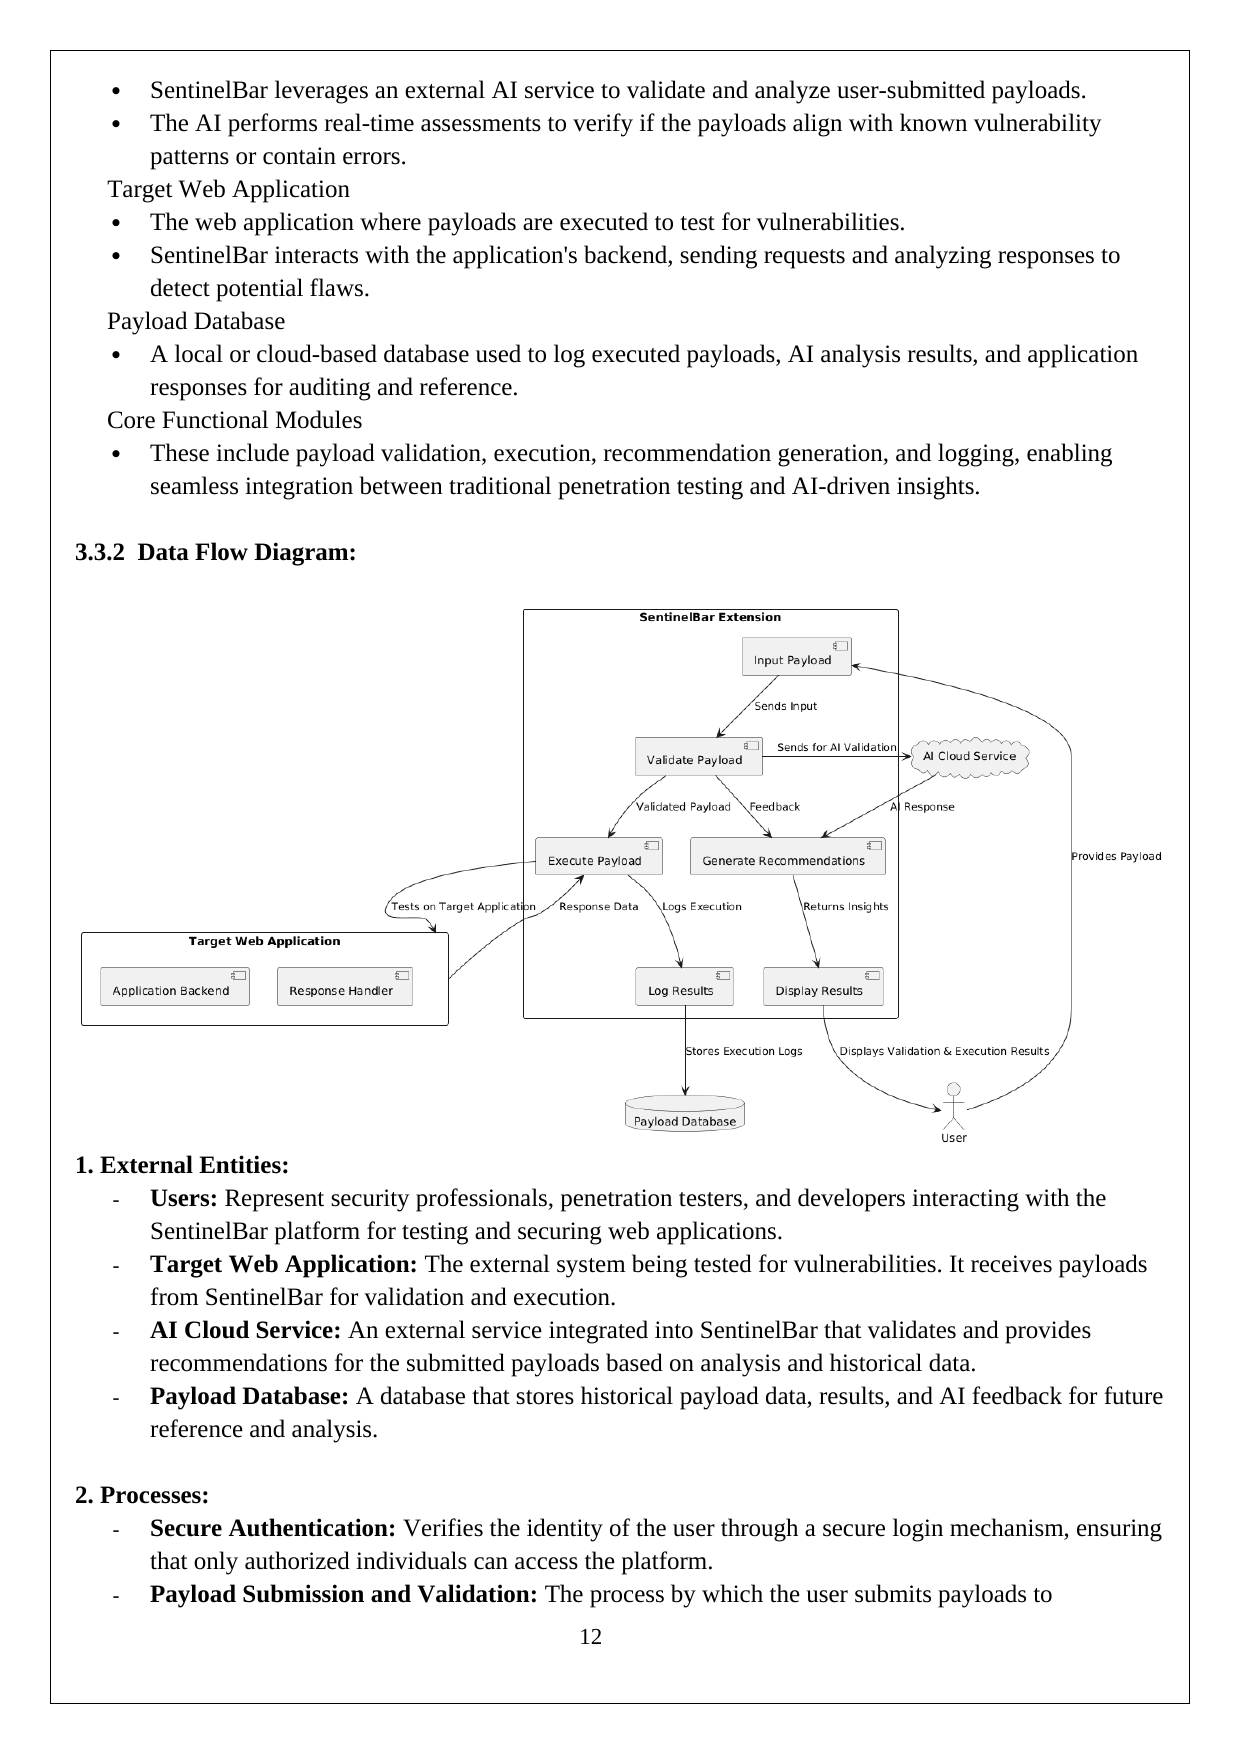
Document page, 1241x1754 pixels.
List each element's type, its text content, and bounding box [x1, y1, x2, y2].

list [112, 1579, 1165, 1608]
list SentinelBar interacts with the application's backend, sending requests and analyzing responses to detect potential flaws. [112, 240, 1165, 302]
list Payload Database: A database that stores historical payload data, results, and AI feedback for future reference and analysis. [112, 1381, 1165, 1443]
list A local or cloud-based database used to log executed payloads, AI analysis results, and application responses for auditing and reference. [112, 339, 1165, 401]
text 1. External Entities: [75, 1150, 1165, 1179]
text  Core Functional Modules [75, 405, 1165, 434]
list The AI performs real-time assessments to verify if the payloads align with known vulnerability patterns or contain errors. [112, 108, 1165, 170]
text  Target Web Application [75, 174, 1165, 203]
text 2. Processes: [75, 1480, 1165, 1509]
list AI Cloud Service: An external service integrated into SentinelBar that validates and provides recommendations for the submitted payloads based on analysis and historical data. [112, 1315, 1165, 1377]
list Secure Authentication: Verifies the identity of the user through a secure login mechanism, ensuring that only authorized individuals can access the platform. [112, 1513, 1165, 1575]
list The web application where payloads are executed to test for vulnerabilities. [112, 207, 1165, 236]
list These include payload validation, execution, recommendation generation, and logging, enabling seamless integration between traditional penetration testing and AI-driven insights. [112, 438, 1165, 500]
list SentinelBar leverages an external AI service to validate and analyze user-submitted payloads. [112, 75, 1165, 104]
list Users: Represent security professionals, penetration testers, and developers interacting with the SentinelBar platform for testing and securing web applications. [112, 1183, 1165, 1245]
text 3.3.2 Data Flow Diagram: [75, 537, 1165, 566]
picture [75, 603, 1166, 1147]
text  Payload Database [75, 306, 1165, 335]
list Target Web Application: The external system being tested for vulnerabilities. It receives payloads from SentinelBar for validation and execution. [112, 1249, 1165, 1311]
